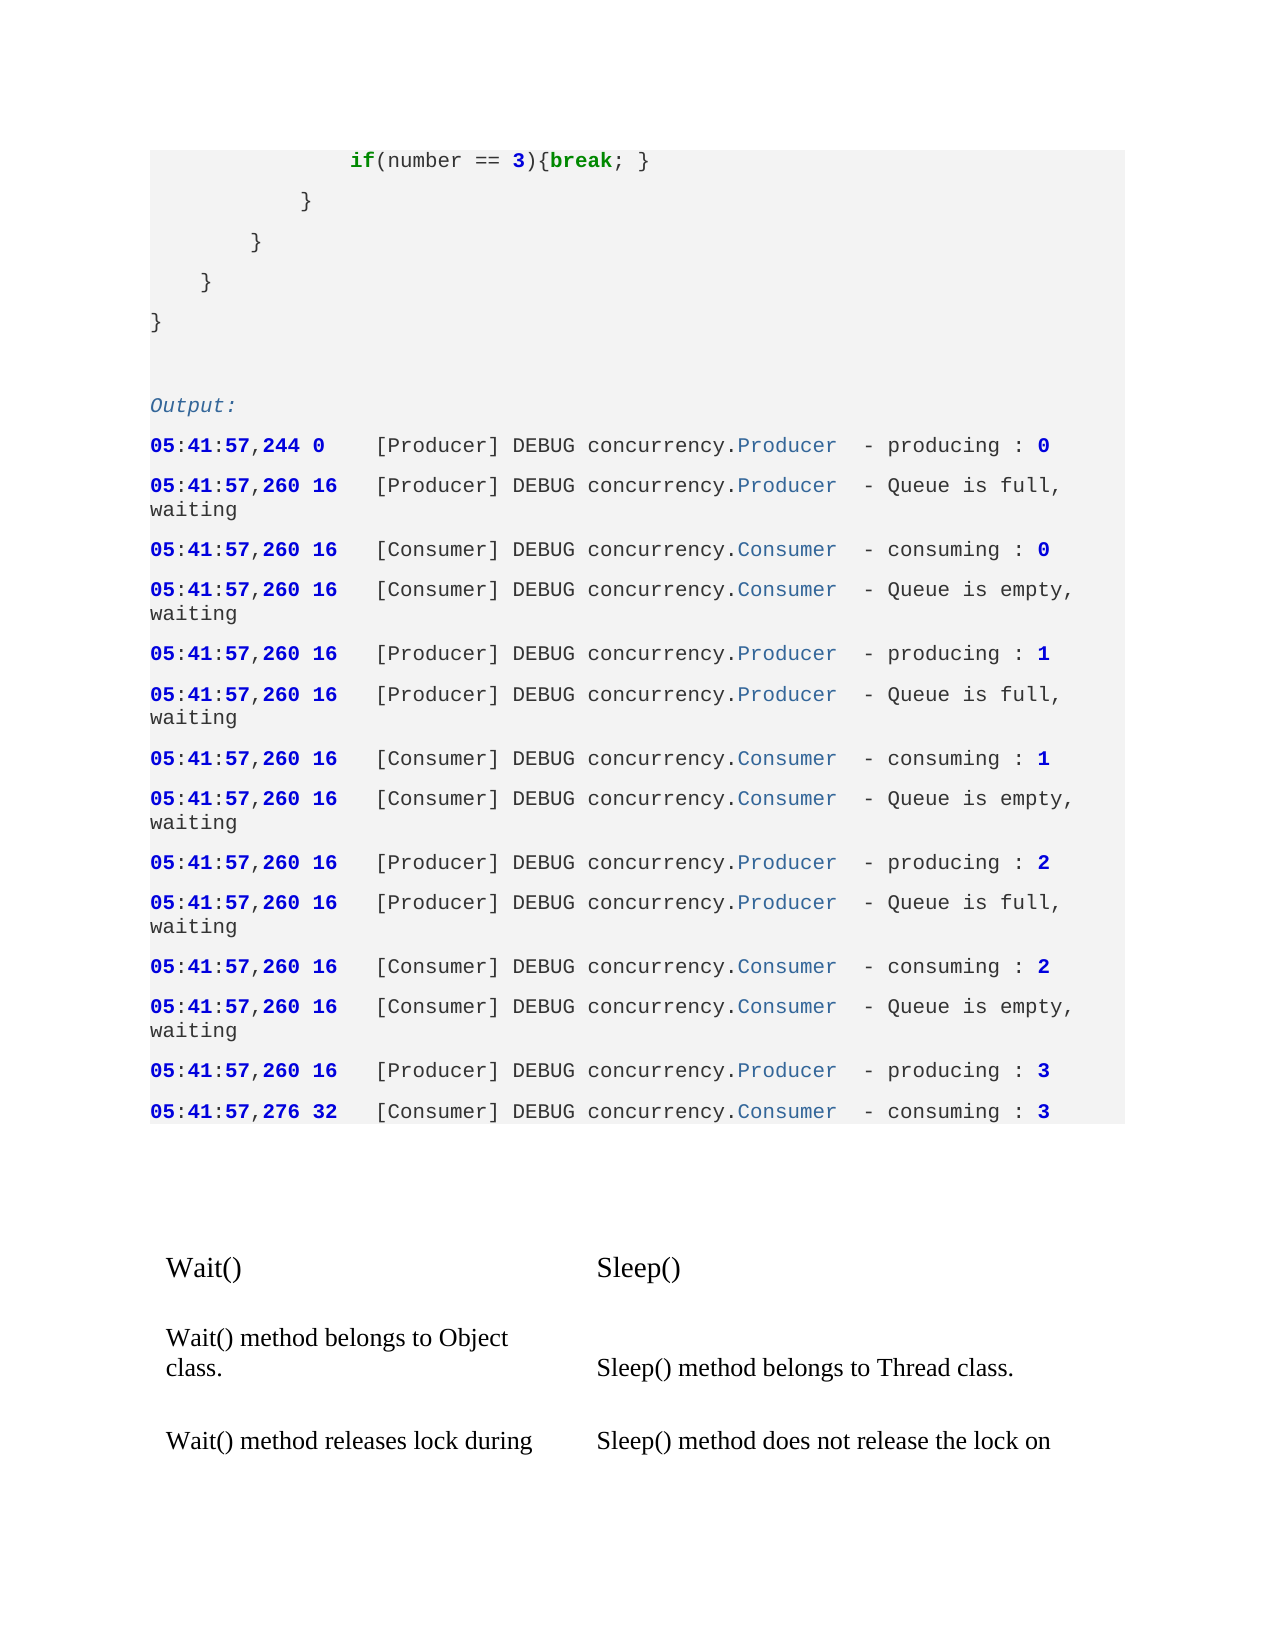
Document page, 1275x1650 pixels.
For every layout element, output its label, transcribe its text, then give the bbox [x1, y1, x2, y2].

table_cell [581, 1404, 1125, 1477]
table_header Sleep() [581, 1235, 1125, 1300]
text 05:41:57,260 16 [Consumer] DEBUG concurrency.Consumer - Queue is empty, waiting [150, 997, 1125, 1044]
text } [150, 311, 1125, 335]
table_cell Sleep() method belongs to Thread class. [581, 1300, 1125, 1403]
table_header Wait() [150, 1235, 581, 1300]
text 05:41:57,244 0 [Producer] DEBUG concurrency.Producer - producing : 0 [150, 435, 1125, 458]
text 05:41:57,260 16 [Producer] DEBUG concurrency.Producer - producing : 1 [150, 643, 1125, 667]
text 05:41:57,260 16 [Producer] DEBUG concurrency.Producer - producing : 2 [150, 852, 1125, 876]
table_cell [150, 1404, 581, 1477]
text 05:41:57,260 16 [Consumer] DEBUG concurrency.Consumer - Queue is empty, waiting [150, 788, 1125, 835]
text } [150, 271, 1125, 294]
text 05:41:57,260 16 [Producer] DEBUG concurrency.Producer - Queue is full, waiting [150, 892, 1125, 939]
text 05:41:57,260 16 [Producer] DEBUG concurrency.Producer - producing : 3 [150, 1061, 1125, 1084]
text 05:41:57,276 32 [Consumer] DEBUG concurrency.Consumer - consuming : 3 [150, 1101, 1125, 1124]
text } [150, 190, 1125, 214]
text 05:41:57,260 16 [Producer] DEBUG concurrency.Producer - Queue is full, waiting [150, 475, 1125, 522]
text 05:41:57,260 16 [Consumer] DEBUG concurrency.Consumer - Queue is empty, waiting [150, 579, 1125, 627]
text if(number == 3){break; } [150, 150, 1125, 174]
text Output: [150, 394, 1125, 418]
text 05:41:57,260 16 [Consumer] DEBUG concurrency.Consumer - consuming : 2 [150, 956, 1125, 980]
text 05:41:57,260 16 [Consumer] DEBUG concurrency.Consumer - consuming : 1 [150, 748, 1125, 771]
text 05:41:57,260 16 [Producer] DEBUG concurrency.Producer - Queue is full, waiting [150, 684, 1125, 731]
text 05:41:57,260 16 [Consumer] DEBUG concurrency.Consumer - consuming : 0 [150, 539, 1125, 563]
table_cell Wait() method belongs to Object class. [150, 1300, 581, 1403]
text } [150, 231, 1125, 254]
